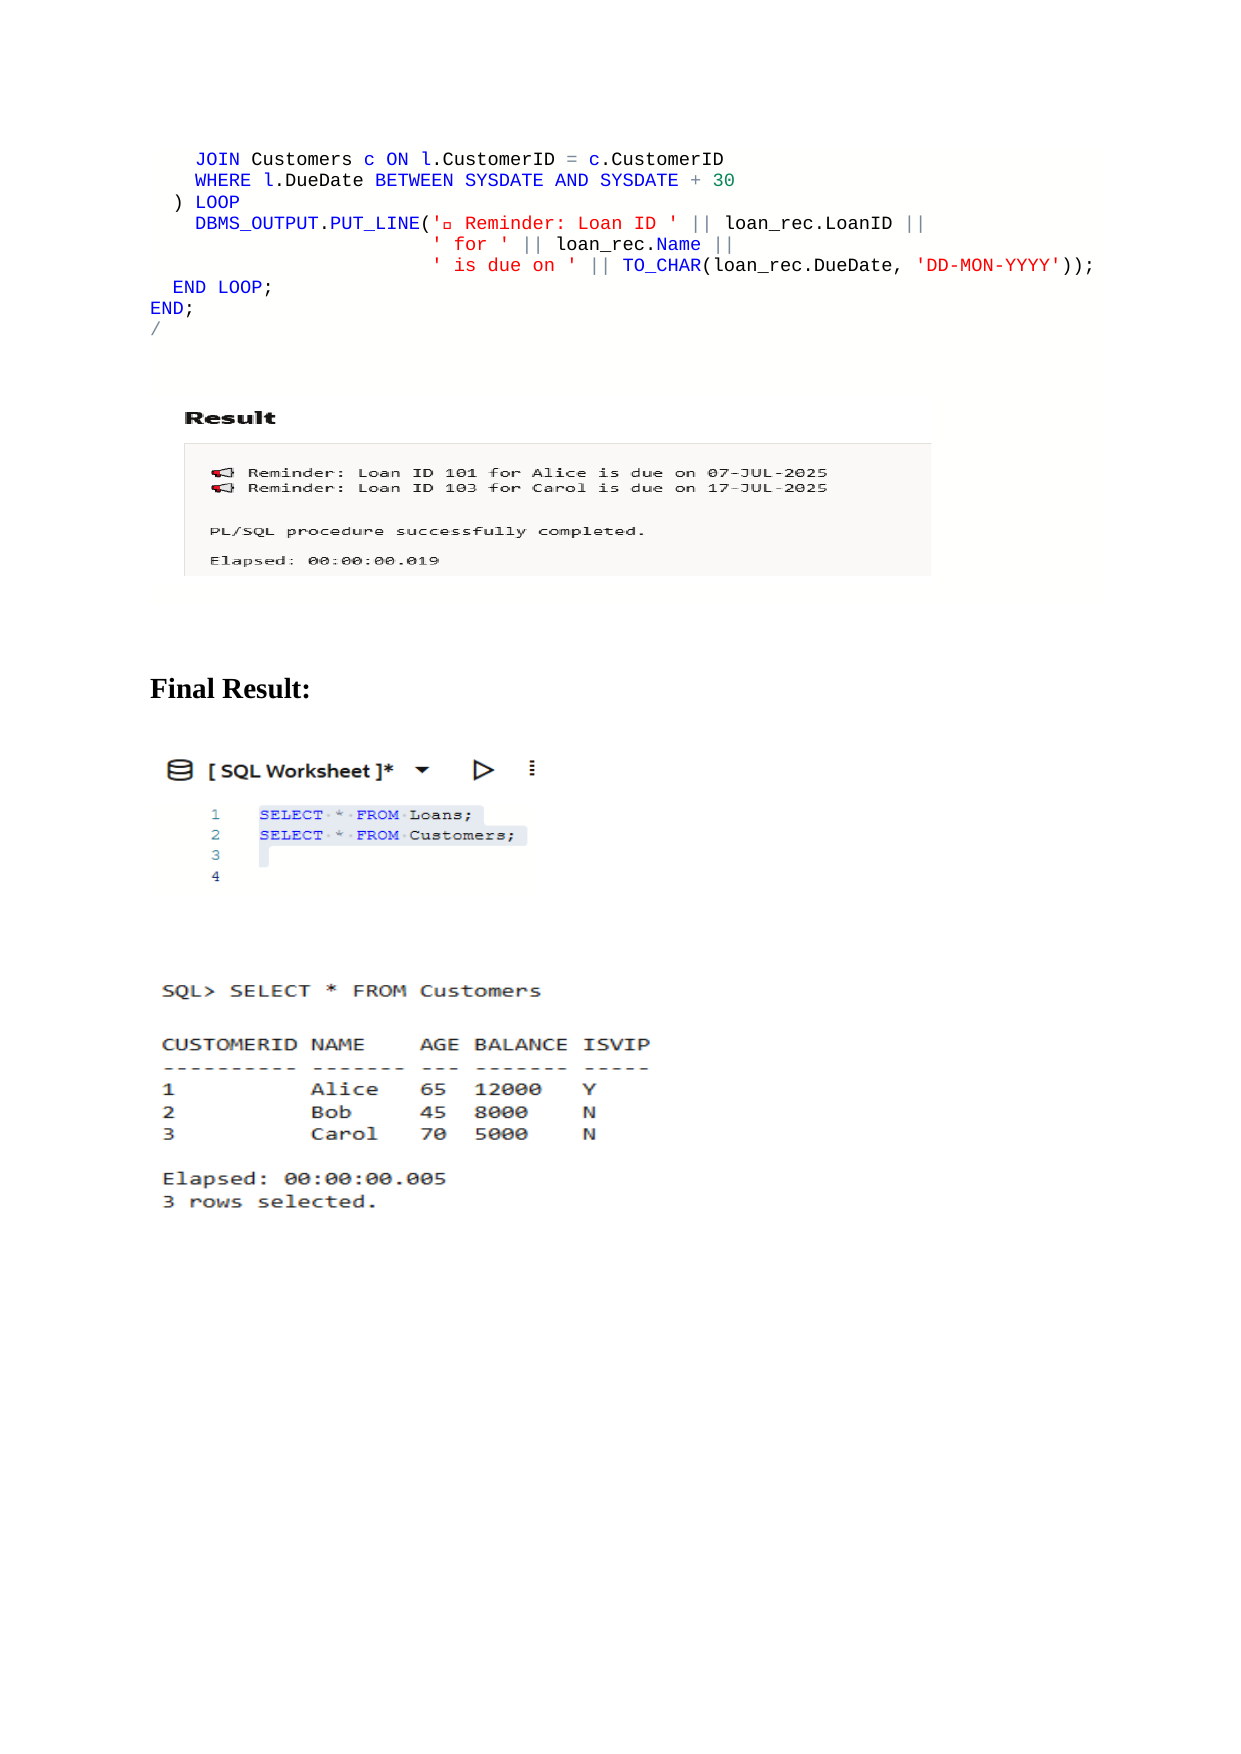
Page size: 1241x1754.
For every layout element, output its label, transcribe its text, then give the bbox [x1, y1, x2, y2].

text ) LOOP [150, 192, 1107, 214]
text END; [150, 299, 1107, 320]
text / [150, 320, 1107, 341]
text DBMS_OUTPUT.PUT_LINE('📢 Reminder: Loan ID ' || loan_rec.LoanID || [150, 214, 1107, 235]
picture [150, 738, 535, 895]
text JOIN Customers c ON l.CustomerID = c.CustomerID [150, 150, 1107, 171]
picture [150, 961, 711, 1243]
picture [150, 397, 932, 584]
text WHERE l.DueDate BETWEEN SYSDATE AND SYSDATE + 30 [150, 171, 1107, 192]
text ' is due on ' || TO_CHAR(loan_rec.DueDate, 'DD-MON-YYYY')); [150, 256, 1107, 277]
text END LOOP; [150, 277, 1107, 299]
text Final Result: [150, 671, 1107, 705]
text ' for ' || loan_rec.Name || [150, 235, 1107, 256]
